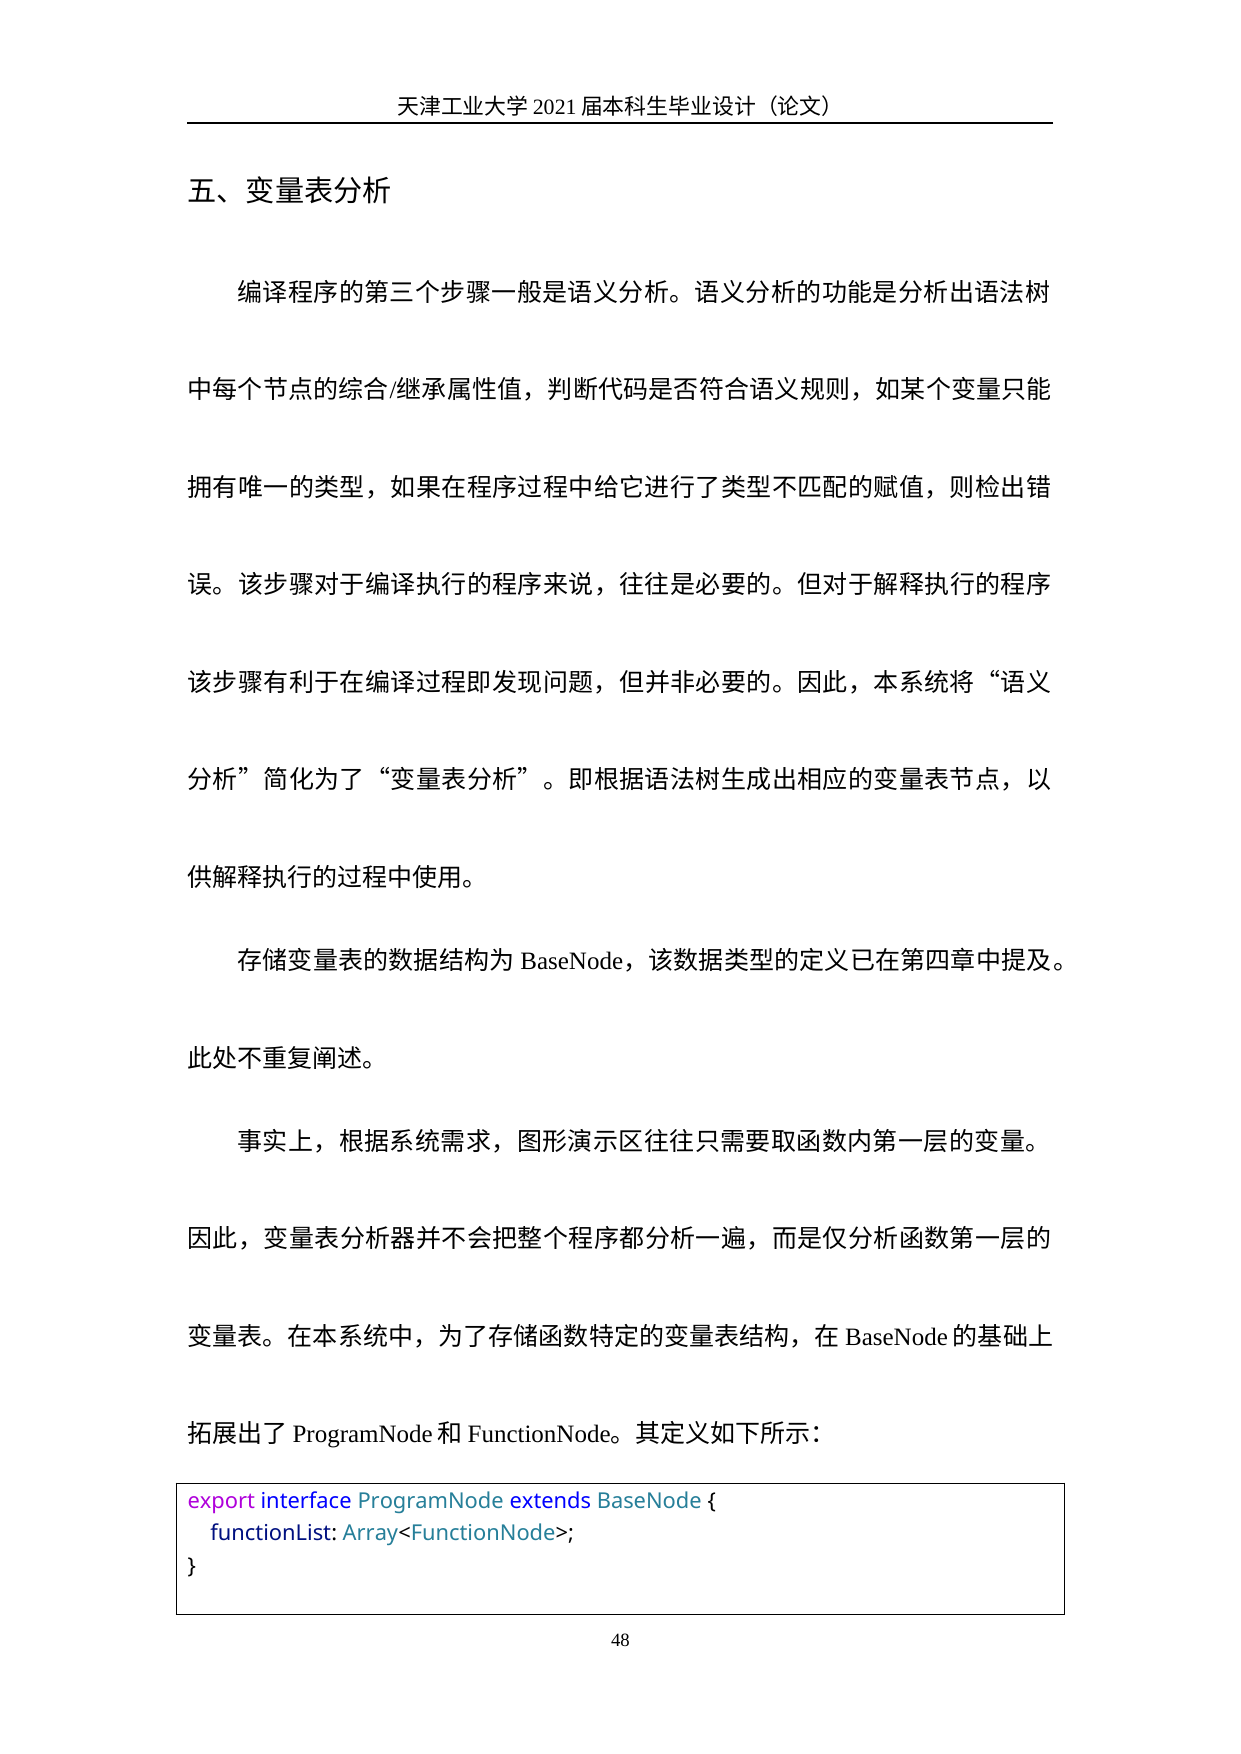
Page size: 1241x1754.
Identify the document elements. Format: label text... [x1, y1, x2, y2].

subtitle 五、变量表分析 [187, 156, 1053, 221]
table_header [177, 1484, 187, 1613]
text 存储变量表的数据结构为BaseNode，该数据类型的定义已在第四章中提及。此处不重复阐述。 [187, 926, 1053, 1089]
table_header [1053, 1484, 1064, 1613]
text 编译程序的第三个步骤一般是语义分析。语义分析的功能是分析出语法树中每个节点的综合/继承属性值，判断代码是否符合语义规则，如某个变量只能拥有唯一的类型，如果在程序过程中给它进行了类型不匹配的赋值，则检出错误。该步骤对于编译执行的程序来说，往往是必要的。但对于解释执行的程序，该步骤有利于在编译过程即发现问题，但并非必要的。因此，本系统将“语义分析”简化为了“变量表分析”。即根据语法树生成出相应的变量表节点，以供解释执行的过程中使用。 [187, 258, 1053, 908]
text 事实上，根据系统需求，图形演示区往往只需要取函数内第一层的变量。因此，变量表分析器并不会把整个程序都分析一遍，而是仅分析函数第一层的变量表。在本系统中，为了存储函数特定的变量表结构，在BaseNode的基础上拓展出了ProgramNode和FunctionNode。其定义如下所示： [187, 1107, 1053, 1464]
